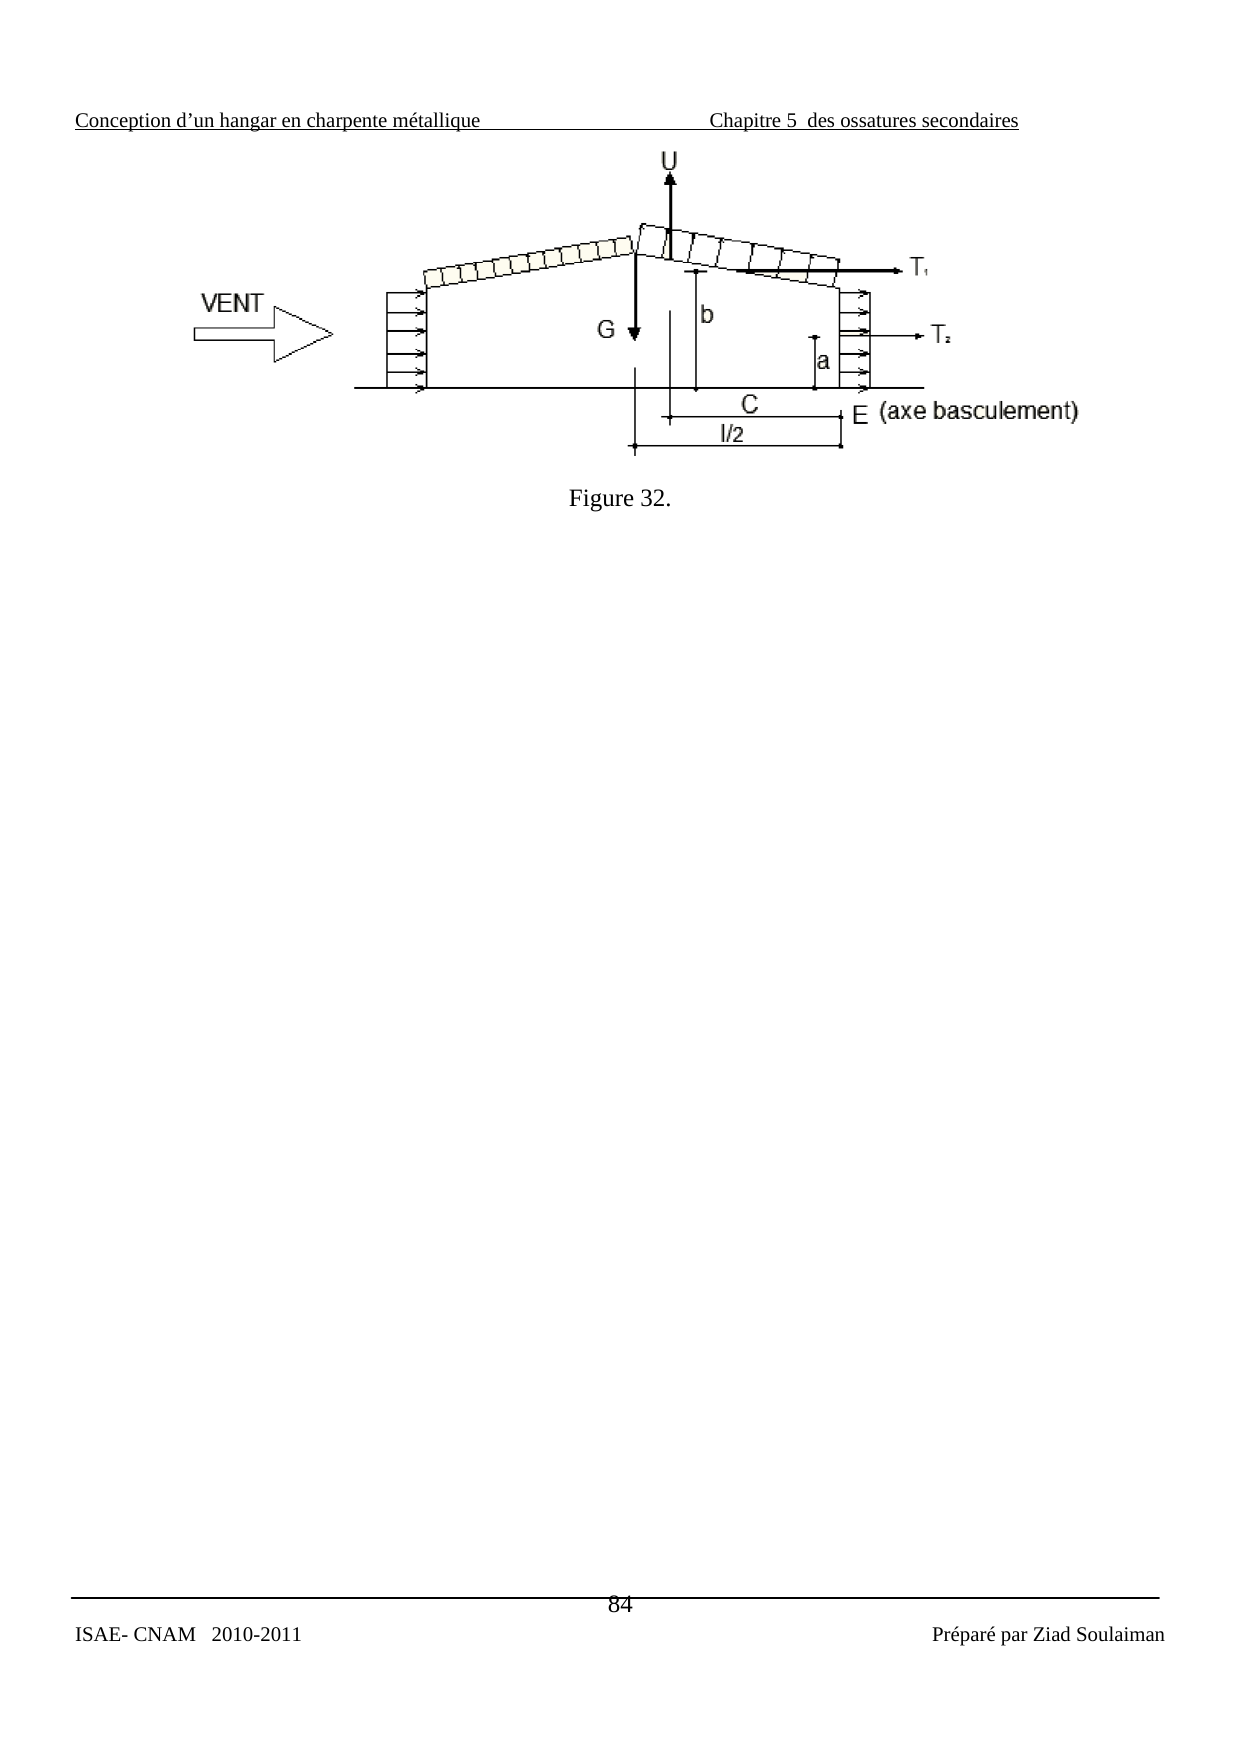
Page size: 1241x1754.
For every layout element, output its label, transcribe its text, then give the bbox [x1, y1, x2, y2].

picture [187, 131, 1088, 459]
text Figure 32. [75, 483, 1165, 512]
